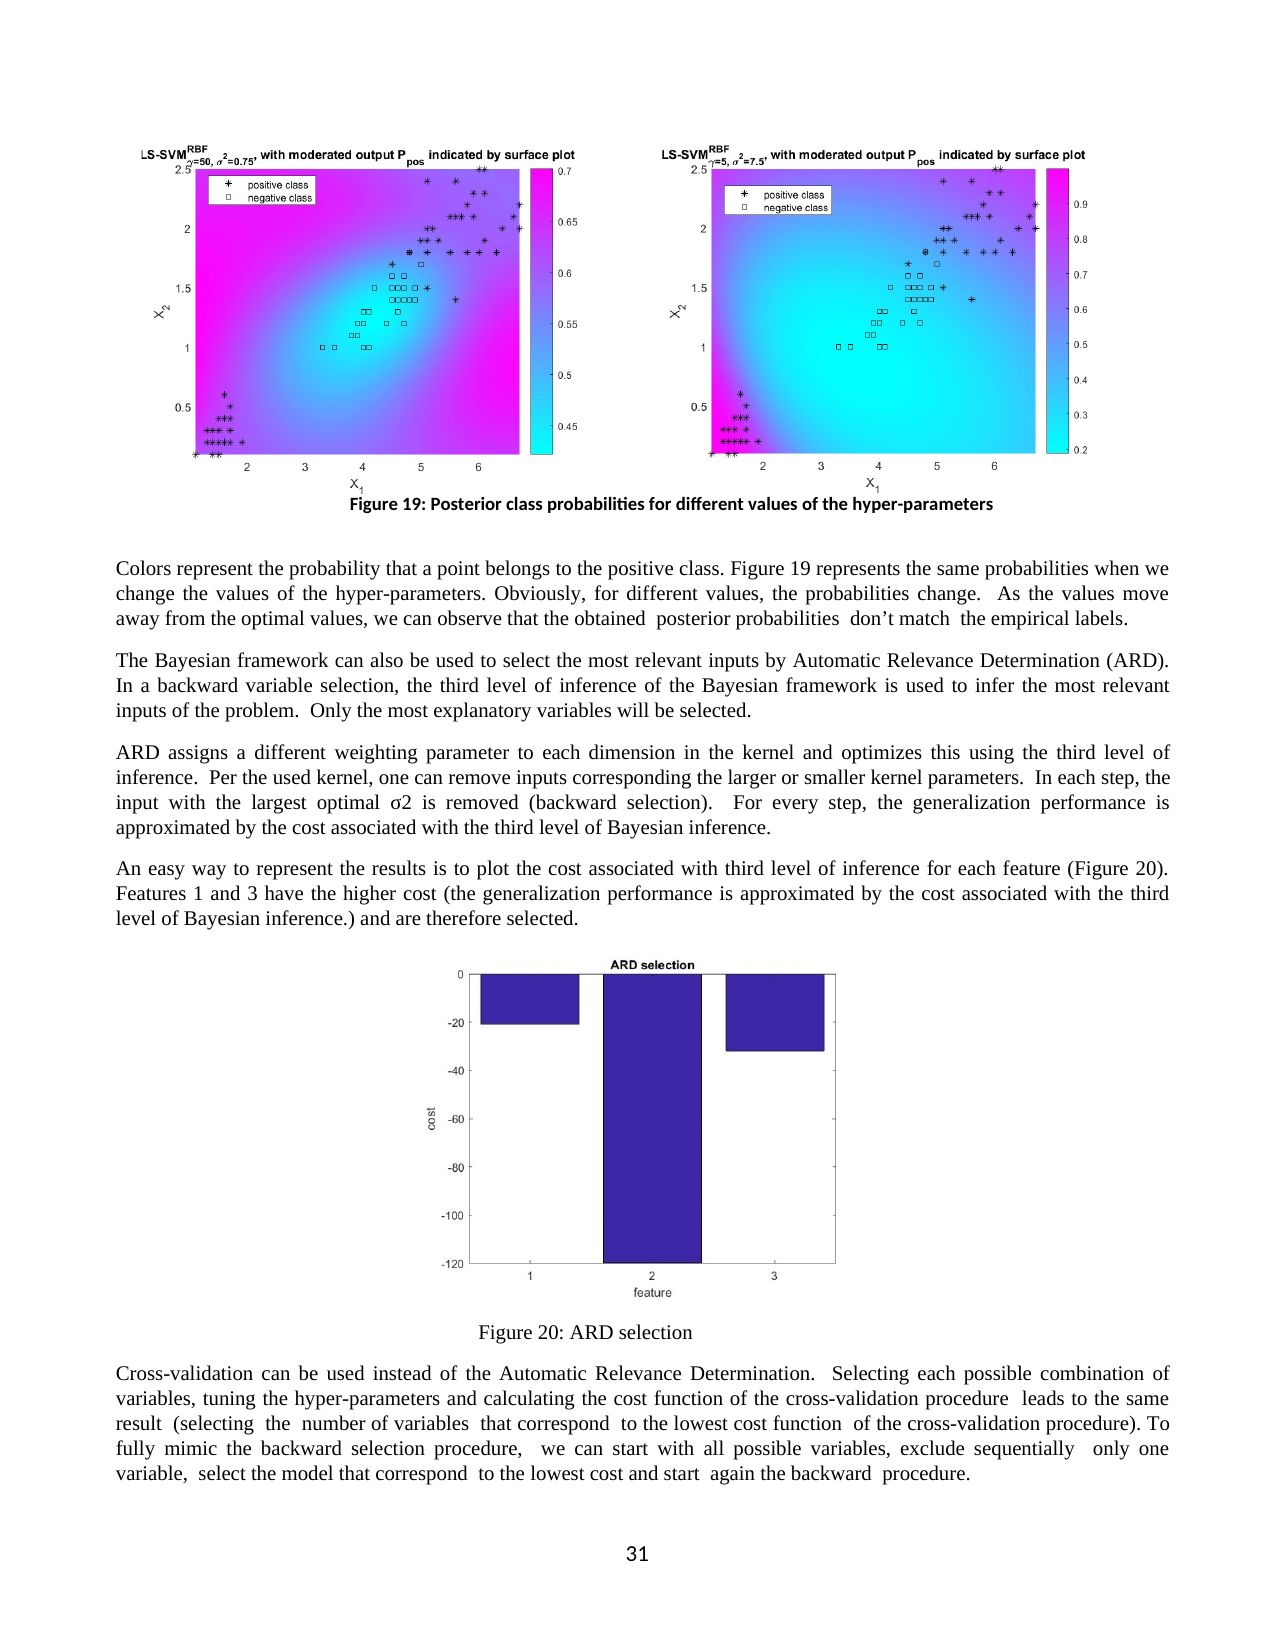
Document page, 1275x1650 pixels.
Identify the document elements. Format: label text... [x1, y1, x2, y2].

text Colors represent the probability that a point belongs to the positive class. Figure 19 represents the same probabilities when we change the values of the hyper-parameters. Obviously, for different values, the probabilities change. As the values move away from the optimal values, we can observe that the obtained posterior probabilities don’t match the empirical labels. [116, 556, 1172, 630]
text Cross-validation can be used instead of the Automatic Relevance Determination. Selecting each possible combination of variables, tuning the hyper-parameters and calculating the cost function of the cross-validation procedure leads to the same result (selecting the number of variables that correspond to the lowest cost function of the cross-validation procedure). To fully mimic the backward selection procedure, we can start with all possible variables, exclude sequentially only one variable, select the model that correspond to the lowest cost and start again the backward procedure. [116, 1361, 1172, 1485]
text ARD assigns a different weighting parameter to each dimension in the kernel and optimizes this using the third level of inference. Per the used kernel, one can remove inputs corresponding the larger or smaller kernel parameters. In each step, the input with the largest optimal σ2 is removed (backward selection). For every step, the generalization performance is approximated by the cost associated with the third level of Bayesian inference. [116, 739, 1172, 839]
text The Bayesian framework can also be used to select the most relevant inputs by Automatic Relevance Determination (ARD). In a backward variable selection, the third level of inference of the Bayesian framework is used to infer the most relevant inputs of the problem. Only the most explanatory variables will be selected. [116, 648, 1172, 722]
picture [141, 141, 614, 496]
picture [407, 947, 880, 1302]
text An easy way to represent the results is to plot the cost associated with third level of inference for each feature (Figure 20). Features 1 and 3 have the higher cost (the generalization performance is approximated by the cost associated with the third level of Bayesian inference.) and are therefore selected. [116, 856, 1172, 930]
picture [657, 140, 1131, 495]
text Figure 20: ARD selection [416, 1319, 1172, 1344]
